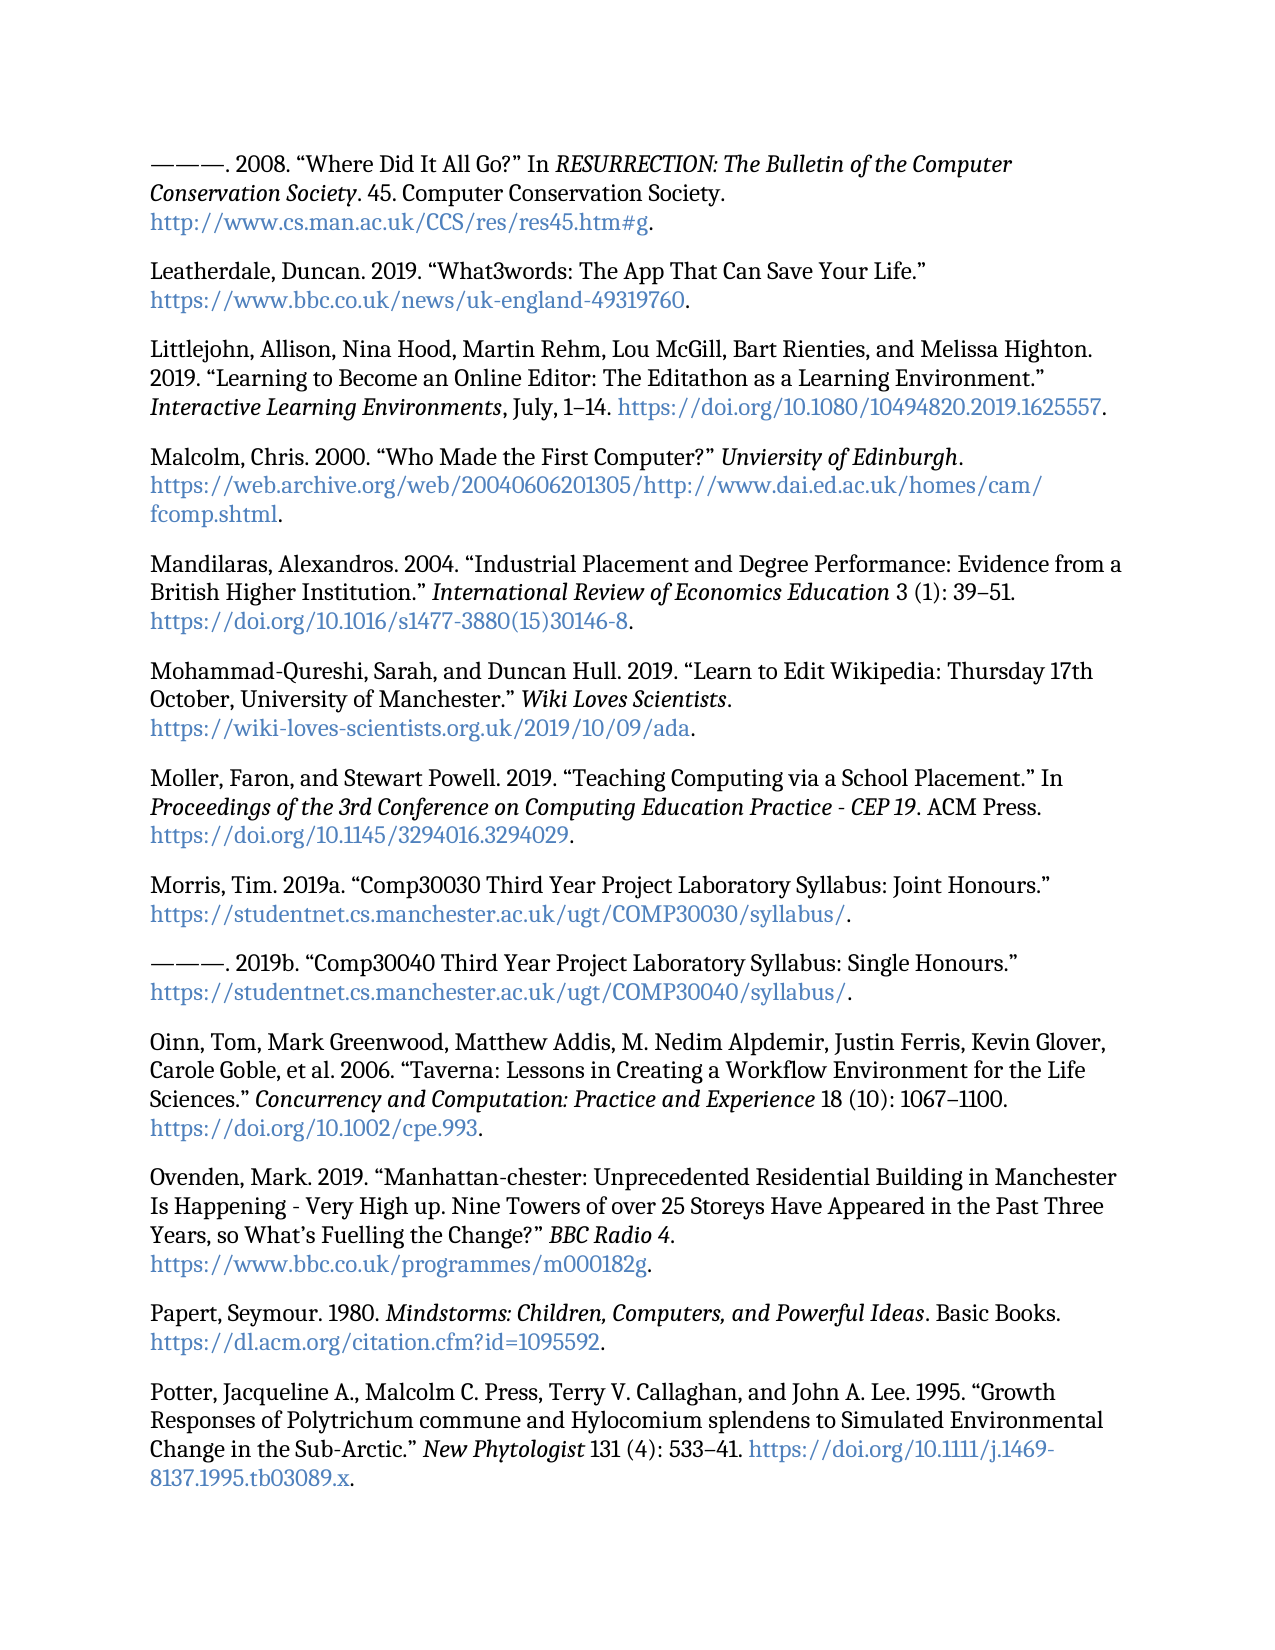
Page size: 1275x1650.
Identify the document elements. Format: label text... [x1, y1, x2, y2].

text Ovenden, Mark. 2019. “Manhattan-chester: Unprecedented Residential Building in Manchester Is Happening - Very High up. Nine Towers of over 25 Storeys Have Appeared in the Past Three Years, so What’s Fuelling the Change?” BBC Radio 4. https://www.bbc.co.uk/programmes/m000182g. [150, 1163, 1125, 1278]
text Malcolm, Chris. 2000. “Who Made the First Computer?” Unviersity of Edinburgh. https://web.archive.org/web/20040606201305/http://www.dai.ed.ac.uk/homes/cam/fcomp.shtml. [150, 442, 1125, 529]
text Potter, Jacqueline A., Malcolm C. Press, Terry V. Callaghan, and John A. Lee. 1995. “Growth Responses of Polytrichum commune and Hylocomium splendens to Simulated Environmental Change in the Sub-Arctic.” New Phytologist 131 (4): 533–41. https://doi.org/10.1111/j.1469-8137.1995.tb03089.x. [150, 1377, 1125, 1492]
text Mohammad-Qureshi, Sarah, and Duncan Hull. 2019. “Learn to Edit Wikipedia: Thursday 17th October, University of Manchester.” Wiki Loves Scientists. https://wiki-loves-scientists.org.uk/2019/10/09/ada. [150, 657, 1125, 743]
text ———. 2008. “Where Did It All Go?” In RESURRECTION: The Bulletin of the Computer Conservation Society. 45. Computer Conservation Society. http://www.cs.man.ac.uk/CCS/res/res45.htm#g. [150, 150, 1125, 236]
text ———. 2019b. “Comp30040 Third Year Project Laboratory Syllabus: Single Honours.” https://studentnet.cs.manchester.ac.uk/ugt/COMP30040/syllabus/. [150, 949, 1125, 1007]
text Morris, Tim. 2019a. “Comp30030 Third Year Project Laboratory Syllabus: Joint Honours.” https://studentnet.cs.manchester.ac.uk/ugt/COMP30030/syllabus/. [150, 871, 1125, 928]
text Oinn, Tom, Mark Greenwood, Matthew Addis, M. Nedim Alpdemir, Justin Ferris, Kevin Glover, Carole Goble, et al. 2006. “Taverna: Lessons in Creating a Workflow Environment for the Life Sciences.” Concurrency and Computation: Practice and Experience 18 (10): 1067–1100. https://doi.org/10.1002/cpe.993. [150, 1027, 1125, 1142]
text Leatherdale, Duncan. 2019. “What3words: The App That Can Save Your Life.” https://www.bbc.co.uk/news/uk-england-49319760. [150, 257, 1125, 314]
text Littlejohn, Allison, Nina Hood, Martin Rehm, Lou McGill, Bart Rienties, and Melissa Highton. 2019. “Learning to Become an Online Editor: The Editathon as a Learning Environment.” Interactive Learning Environments, July, 1–14. https://doi.org/10.1080/10494820.2019.1625557. [150, 335, 1125, 422]
text Moller, Faron, and Stewart Powell. 2019. “Teaching Computing via a School Placement.” In Proceedings of the 3rd Conference on Computing Education Practice - CEP 19. ACM Press. https://doi.org/10.1145/3294016.3294029. [150, 764, 1125, 850]
text Mandilaras, Alexandros. 2004. “Industrial Placement and Degree Performance: Evidence from a British Higher Institution.” International Review of Economics Education 3 (1): 39–51. https://doi.org/10.1016/s1477-3880(15)30146-8. [150, 549, 1125, 636]
text Papert, Seymour. 1980. Mindstorms: Children, Computers, and Powerful Ideas. Basic Books. https://dl.acm.org/citation.cfm?id=1095592. [150, 1299, 1125, 1357]
